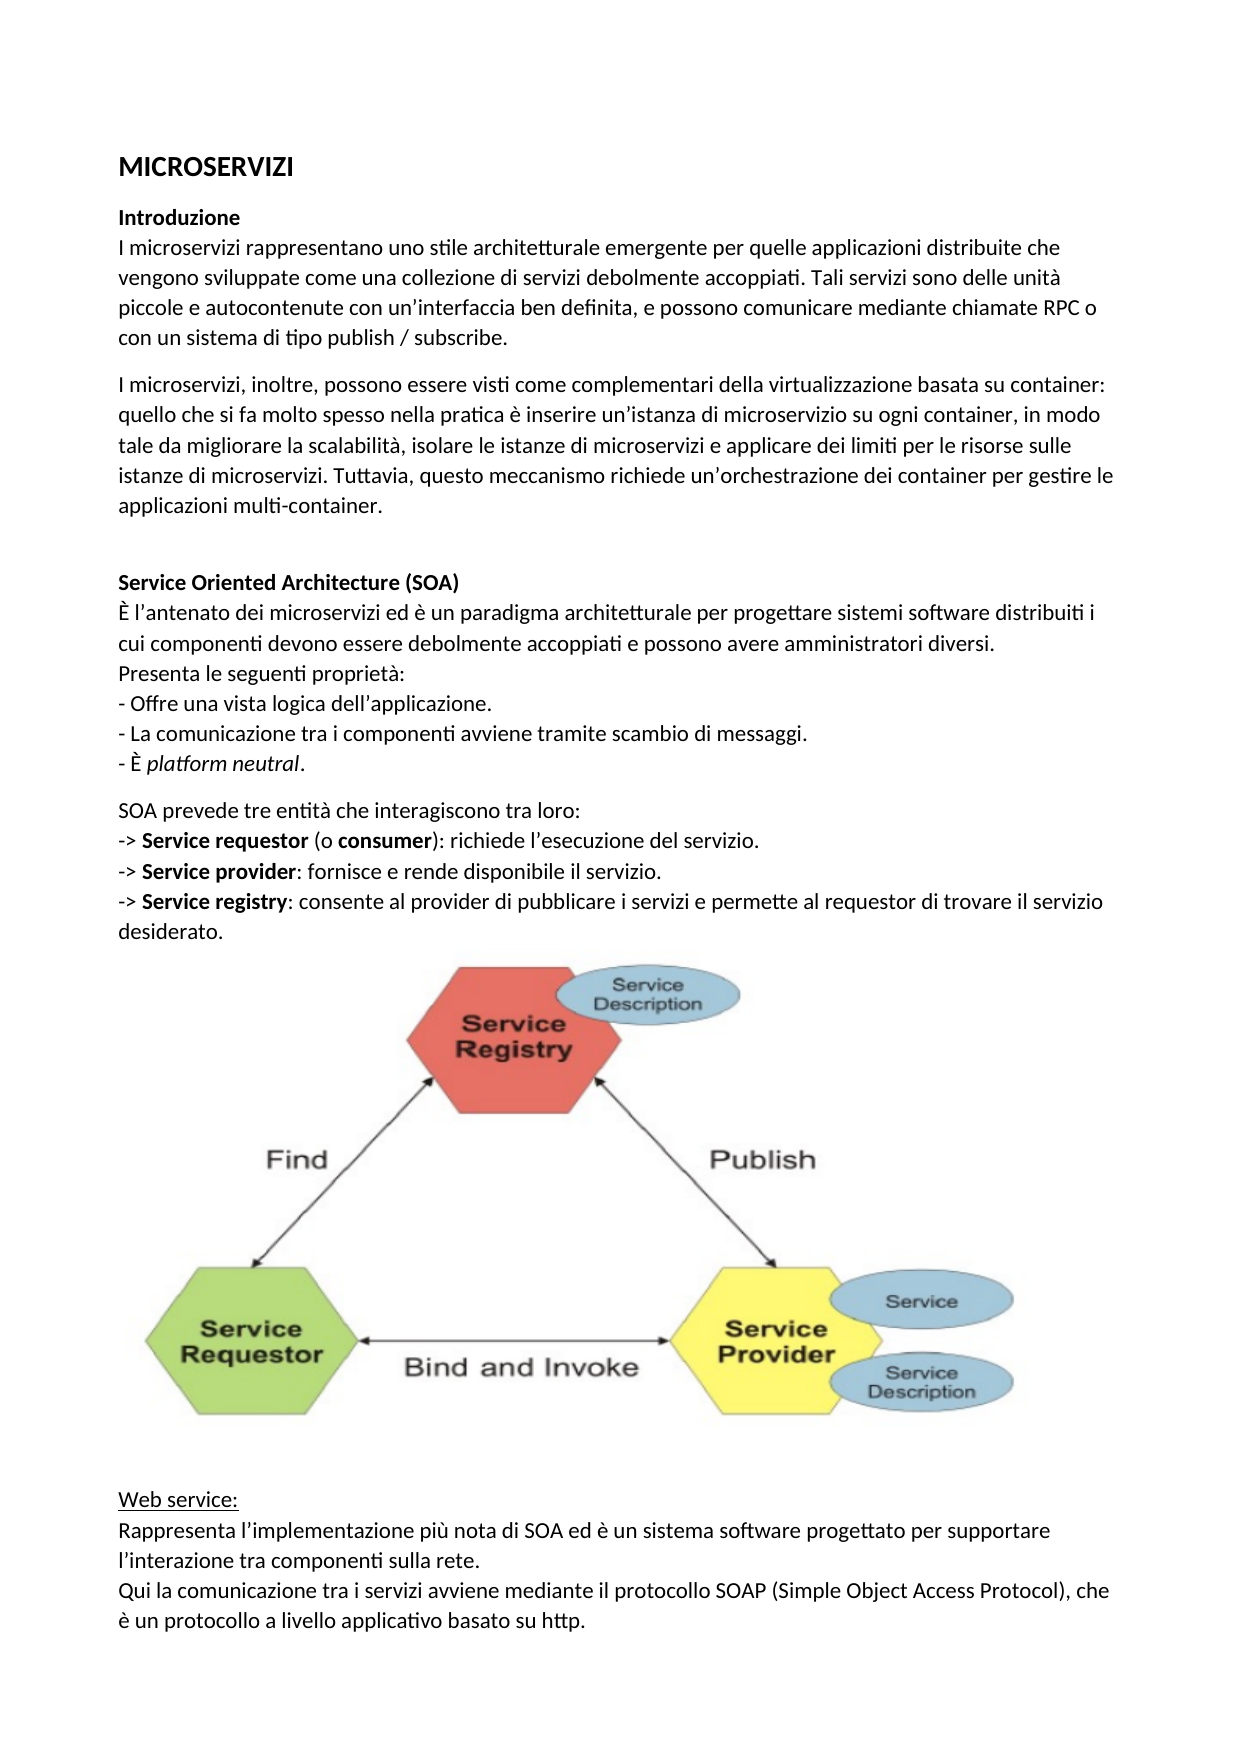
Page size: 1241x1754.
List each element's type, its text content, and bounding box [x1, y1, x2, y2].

text I microservizi, inoltre, possono essere visti come complementari della virtualizzazione basata su container: quello che si fa molto spesso nella pratica è inserire un’istanza di microservizio su ogni container, in modo tale da migliorare la scalabilità, isolare le istanze di microservizi e applicare dei limiti per le risorse sulle istanze di microservizi. Tuttavia, questo meccanismo richiede un’orchestrazione dei container per gestire le applicazioni multi-container. [118, 370, 1122, 519]
picture [118, 947, 1036, 1437]
text Service Oriented Architecture (SOA) È l’antenato dei microservizi ed è un paradigma architetturale per progettare sistemi software distribuiti i cui componenti devono essere debolmente accoppiati e possono avere amministratori diversi. Presenta le seguenti proprietà: - Offre una vista logica dell’applicazione. - La comunicazione tra i componenti avviene tramite scambio di messaggi. - È platform neutral. [118, 538, 1122, 778]
text Web service: Rappresenta l’implementazione più nota di SOA ed è un sistema software progettato per supportare l’interazione tra componenti sulla rete. Qui la comunicazione tra i servizi avviene mediante il protocollo SOAP (Simple Object Access Protocol), che è un protocollo a livello applicativo basato su http. [118, 1455, 1122, 1634]
text MICROSERVIZI [118, 148, 1122, 183]
text Introduzione I microservizi rappresentano uno stile architetturale emergente per quelle applicazioni distribuite che vengono sviluppate come una collezione di servizi debolmente accoppiati. Tali servizi sono delle unità piccole e autocontenute con un’interfaccia ben definita, e possono comunicare mediante chiamate RPC o con un sistema di tipo publish / subscribe. [118, 203, 1122, 352]
